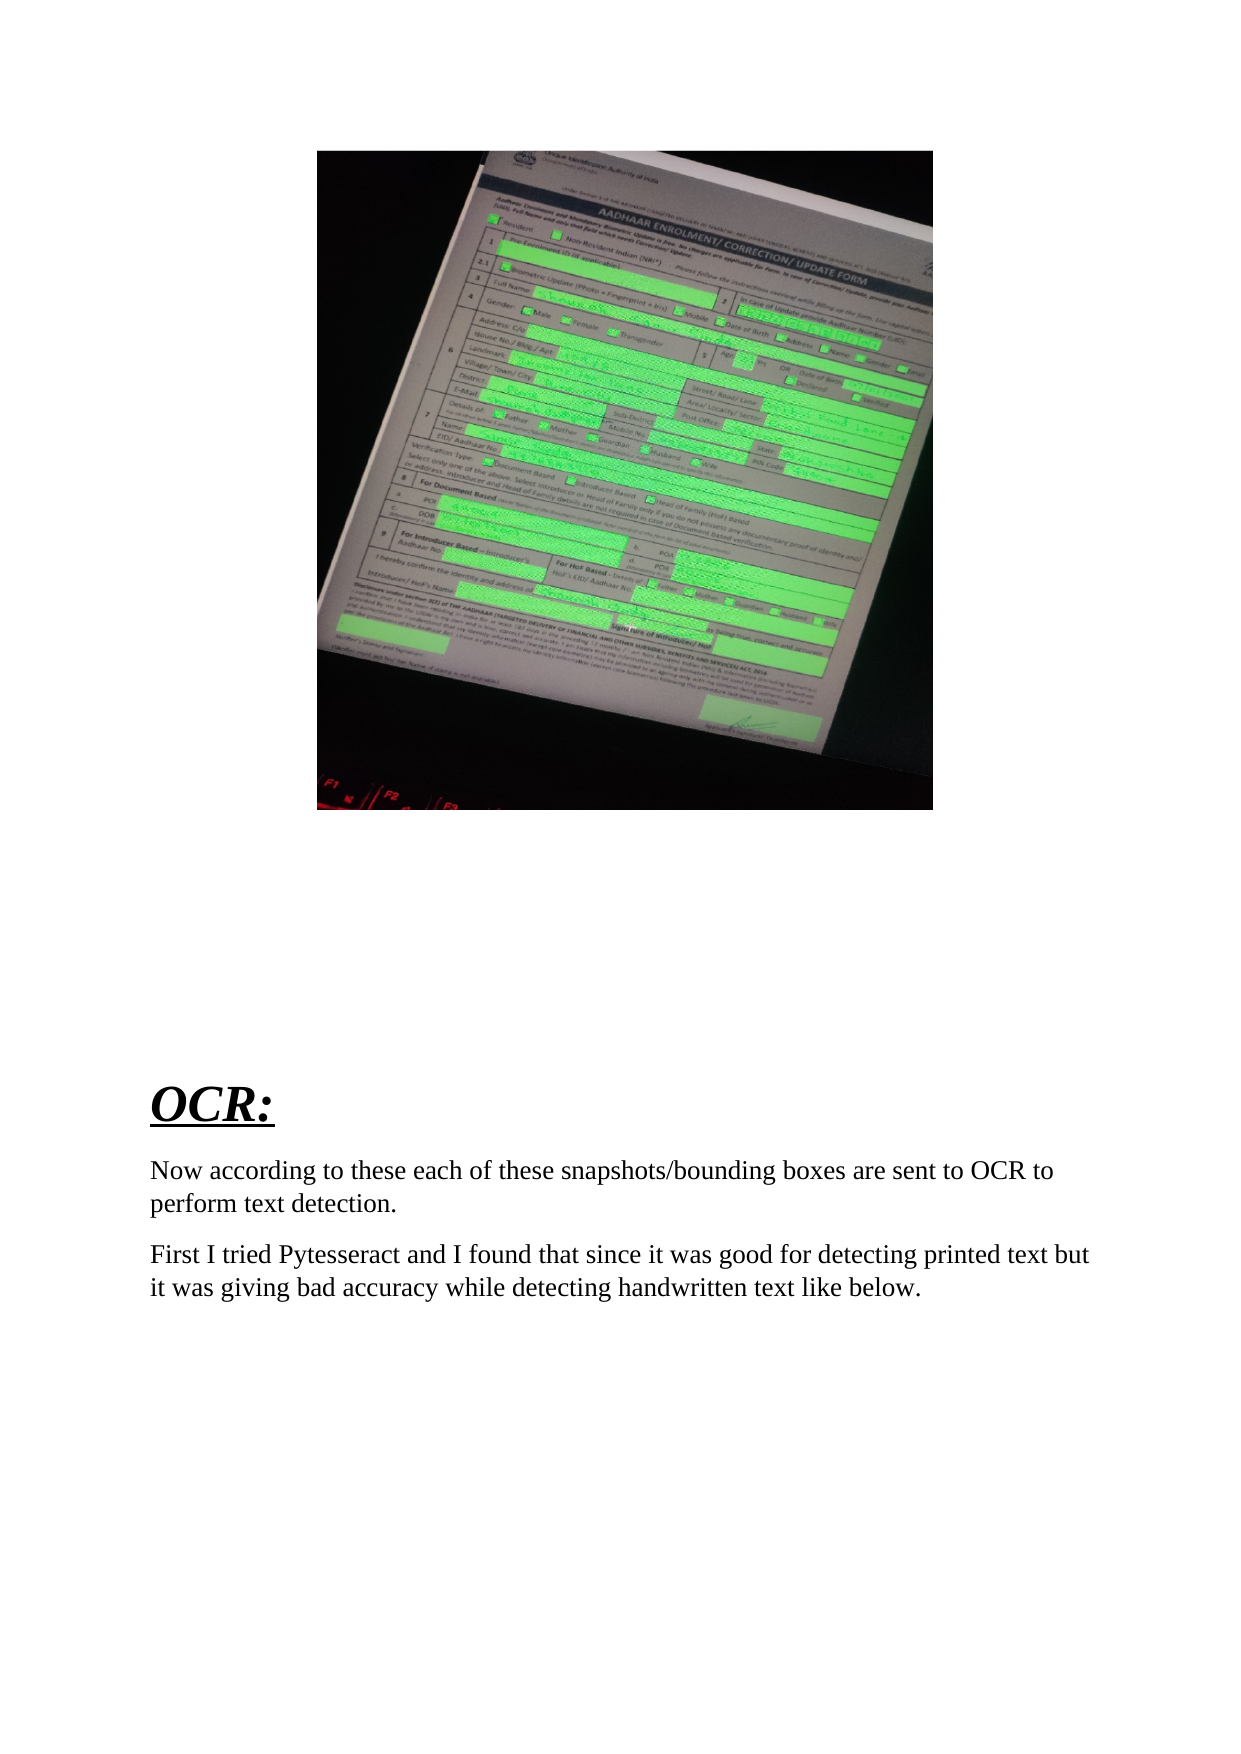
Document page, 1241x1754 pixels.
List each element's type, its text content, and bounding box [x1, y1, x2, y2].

picture [317, 151, 933, 810]
text First I tried Pytesseract and I found that since it was good for detecting printed text but it was giving bad accuracy while detecting handwritten text like below. [150, 1238, 1090, 1302]
text Now according to these each of these snapshots/bounding boxes are sent to OCR to perform text detection. [150, 1154, 1090, 1219]
text OCR: [150, 1073, 1090, 1133]
